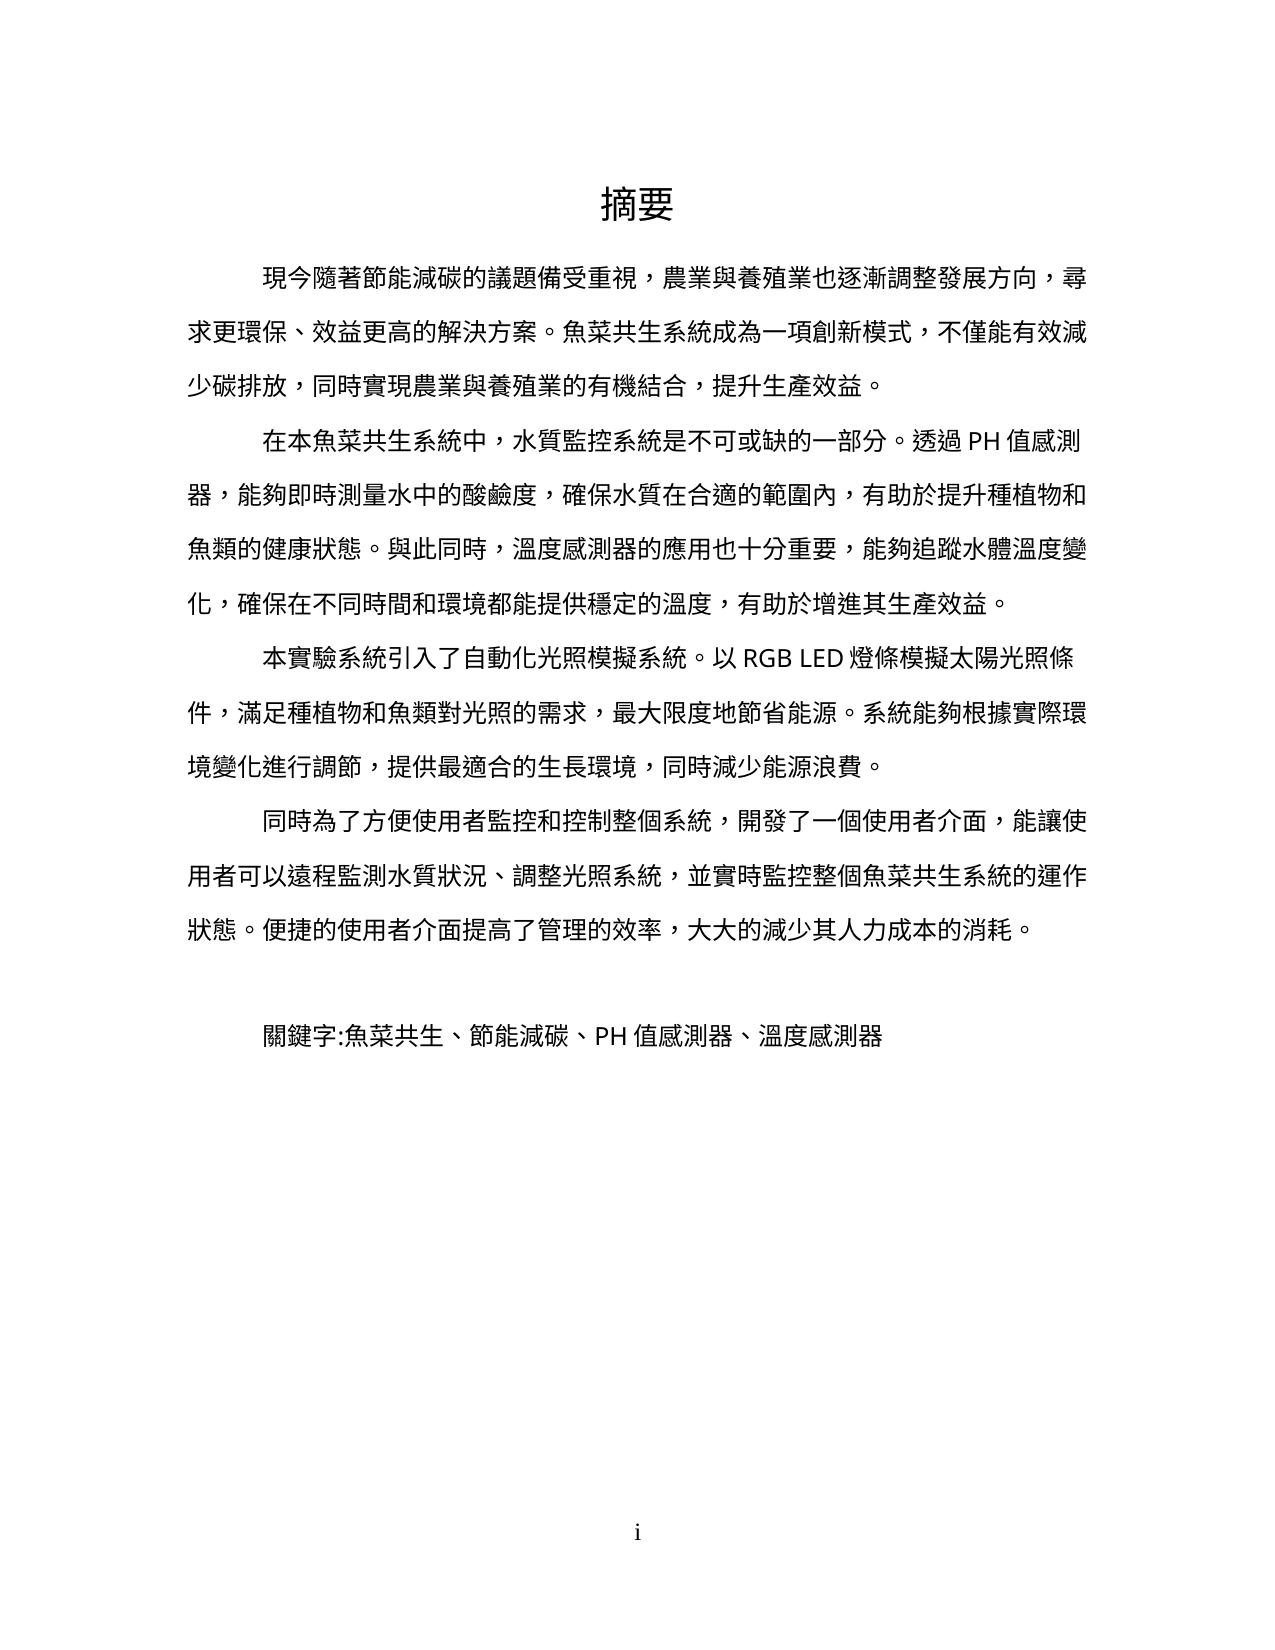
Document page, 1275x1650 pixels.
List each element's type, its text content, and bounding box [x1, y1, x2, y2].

text 本實驗系統引入了自動化光照模擬系統。以RGB LED燈條模擬太陽光照條件，滿足種植物和魚類對光照的需求，最大限度地節省能源。系統能夠根據實際環境變化進行調節，提供最適合的生長環境，同時減少能源浪費。 [187, 639, 1087, 784]
text 在本魚菜共生系統中，水質監控系統是不可或缺的一部分。透過PH值感測器，能夠即時測量水中的酸鹼度，確保水質在合適的範圍內，有助於提升種植物和魚類的健康狀態。與此同時，溫度感測器的應用也十分重要，能夠追蹤水體溫度變化，確保在不同時間和環境都能提供穩定的溫度，有助於增進其生產效益。 [187, 421, 1087, 621]
text 關鍵字:魚菜共生、節能減碳、PH值感測器、溫度感測器 [187, 1016, 1087, 1052]
subtitle 摘要 [187, 175, 1087, 229]
text 現今隨著節能減碳的議題備受重視，農業與養殖業也逐漸調整發展方向，尋求更環保、效益更高的解決方案。魚菜共生系統成為一項創新模式，不僅能有效減少碳排放，同時實現農業與養殖業的有機結合，提升生產效益。 [187, 258, 1087, 403]
text 同時為了方便使用者監控和控制整個系統，開發了一個使用者介面，能讓使用者可以遠程監測水質狀況、調整光照系統，並實時監控整個魚菜共生系統的運作狀態。便捷的使用者介面提高了管理的效率，大大的減少其人力成本的消耗。 [187, 802, 1087, 947]
